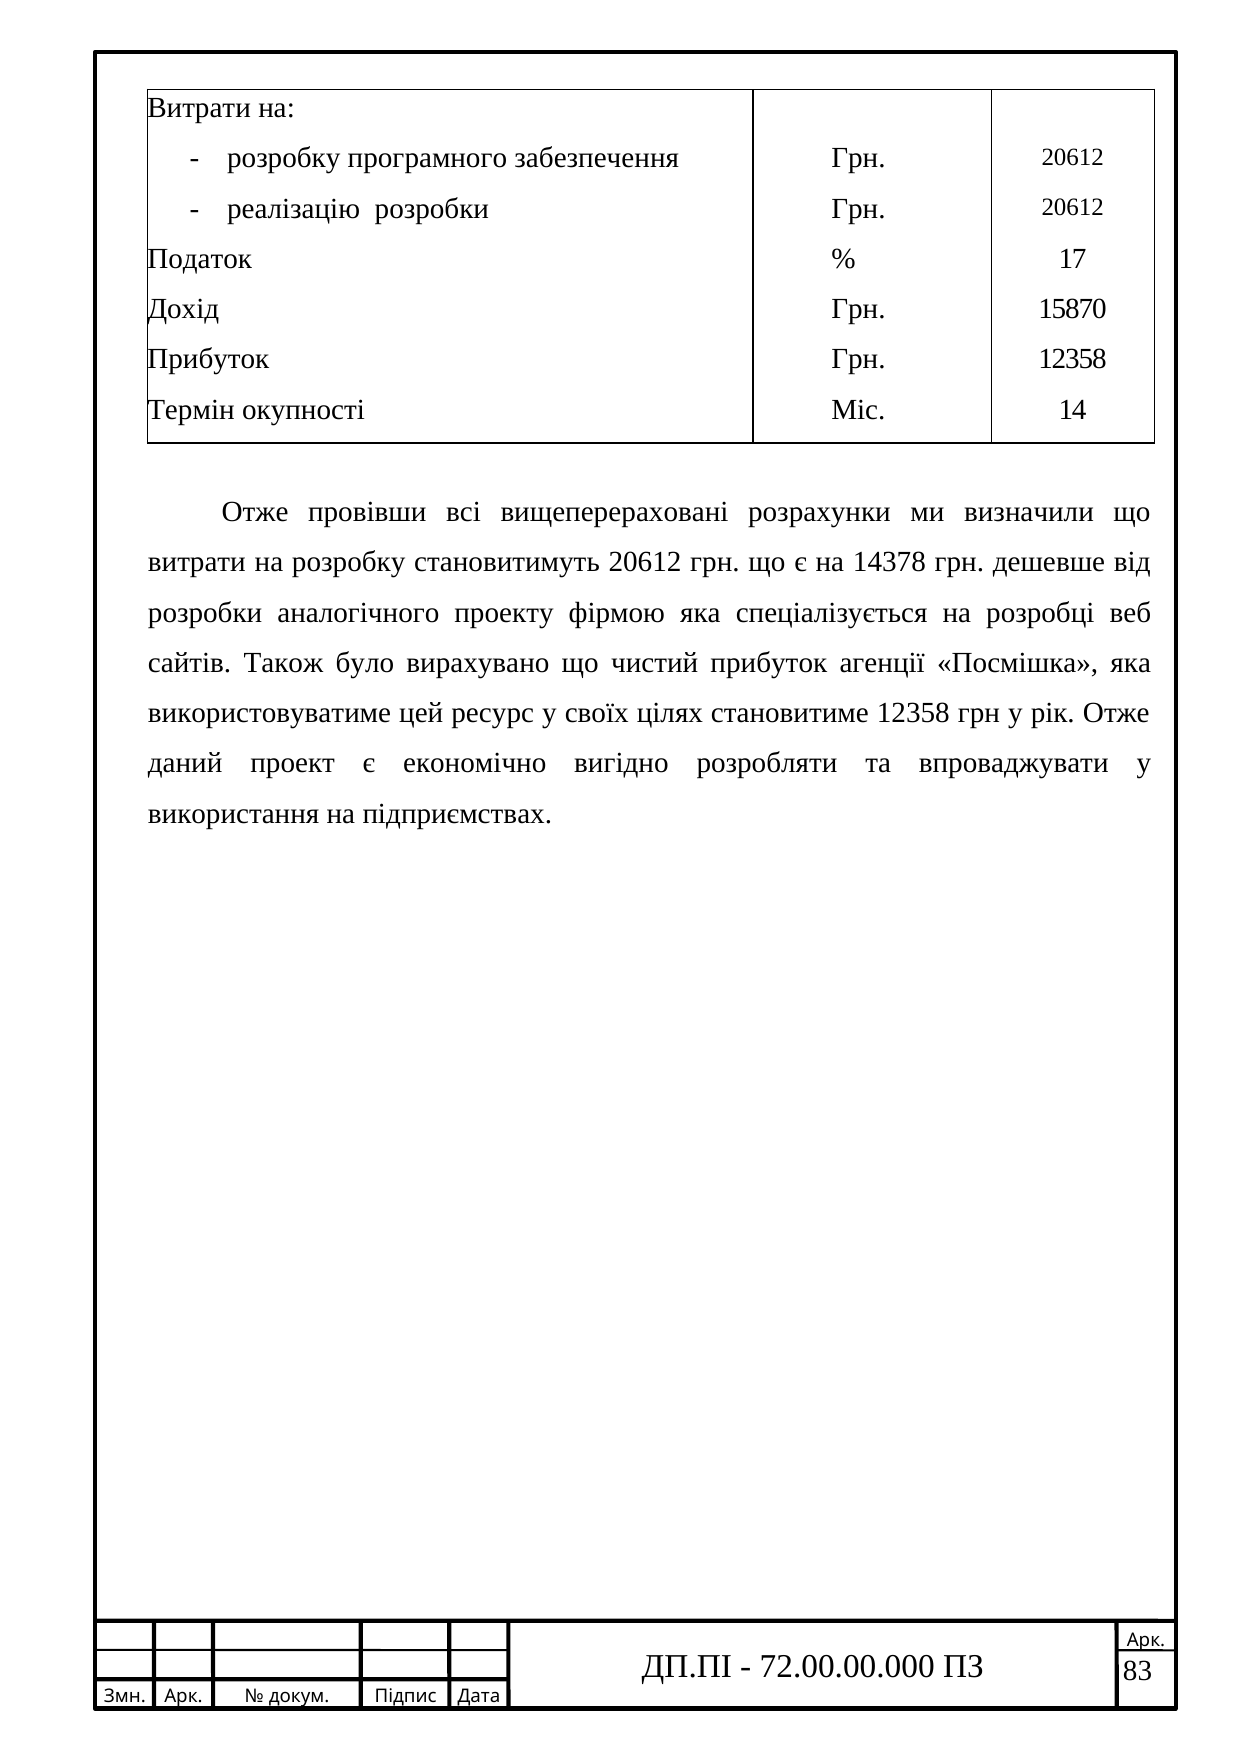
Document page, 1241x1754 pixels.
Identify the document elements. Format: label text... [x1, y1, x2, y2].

text Отже провівши всі вищеперераховані розрахунки ми визначили що витрати на розробку становитимуть 20612 грн. що є на 14378 грн. дешевше від розробки аналогічного проекту фірмою яка спеціалізується на розробці веб сайтів. Також було вирахувано що чистий прибуток агенції «Посмішка», яка використовуватиме цей ресурс у своїх цілях становитиме 12358 грн у рік. Отже даний проект є економічно вигідно розробляти та впроваджувати у використання на підприємствах. [148, 494, 1152, 829]
table_cell Грн. Грн. % Грн. Грн. Міс. [754, 90, 991, 442]
table_cell 17 15870 12358 14 [992, 90, 1154, 442]
table_cell Витрати на: розробку програмного забезпечення реалізацію розробки Податок Дохід Прибуток Термін окупності [148, 90, 752, 442]
